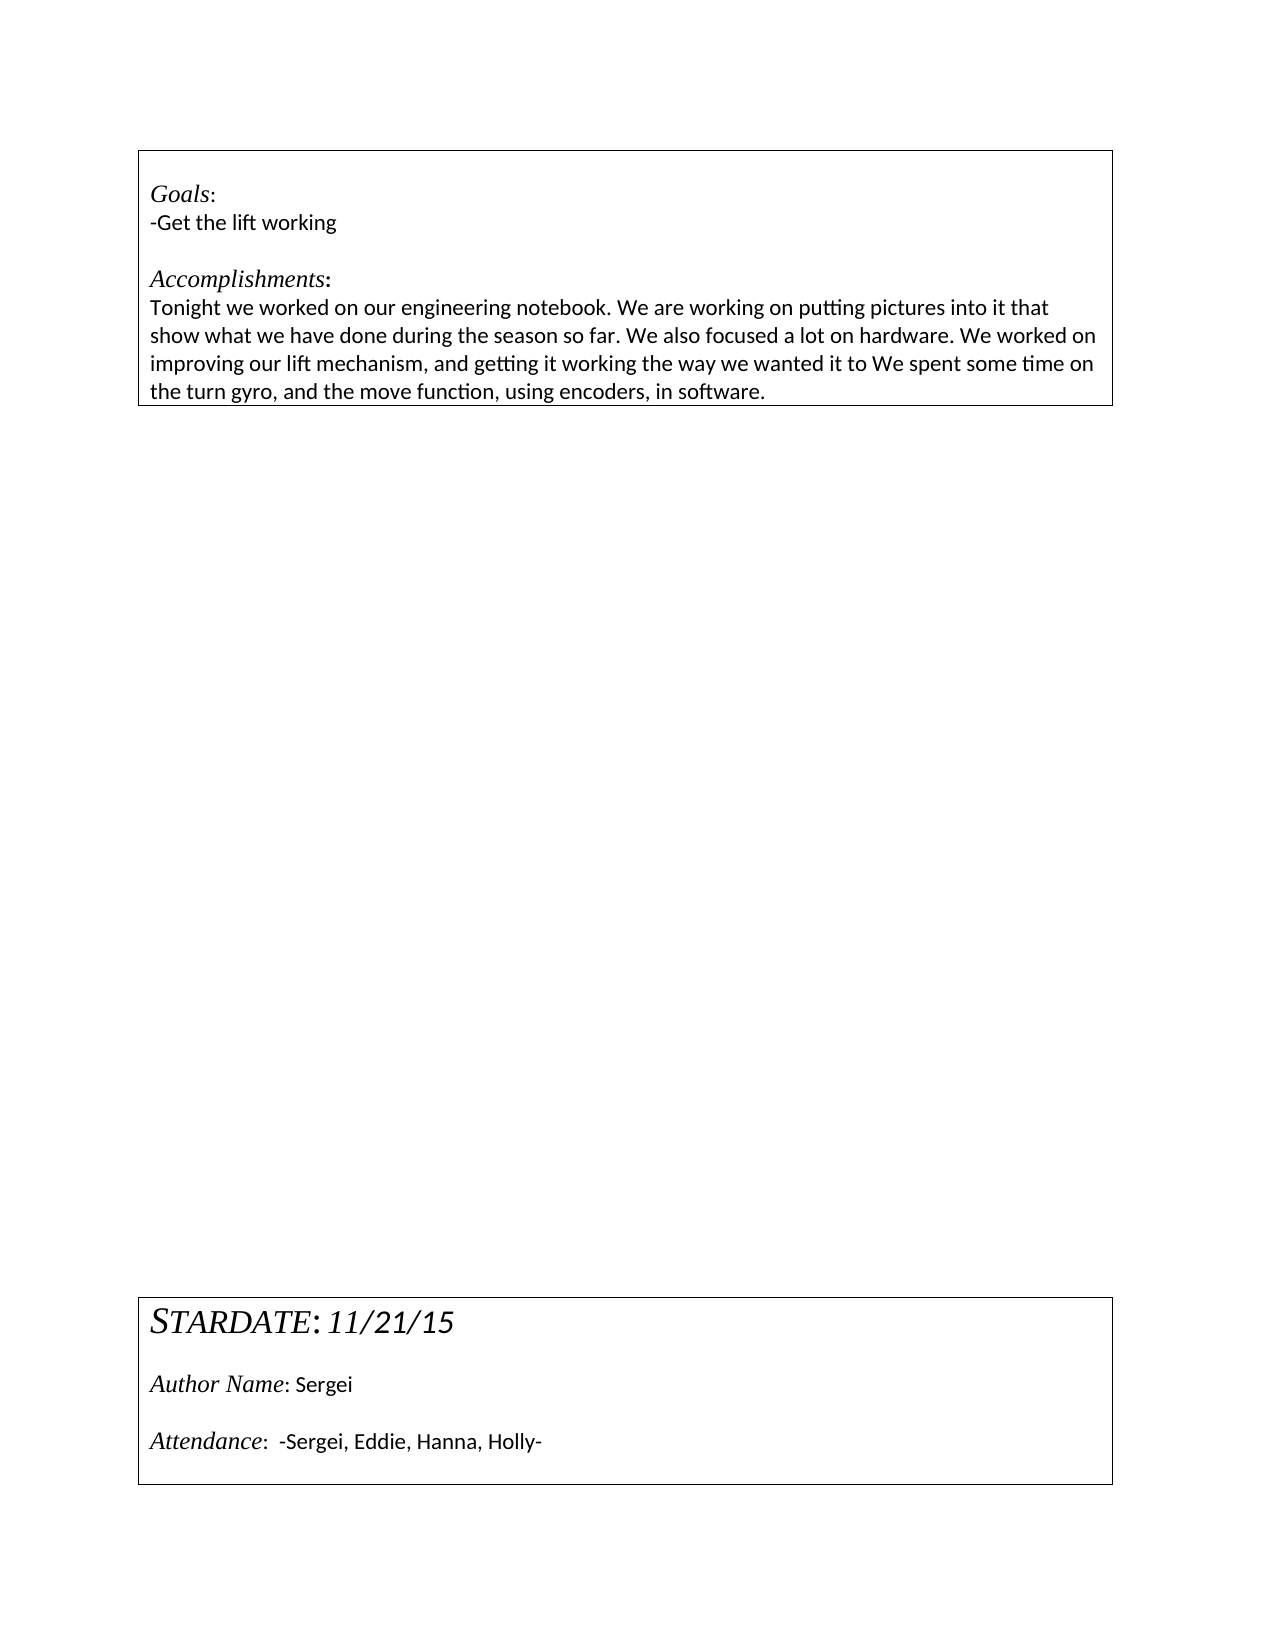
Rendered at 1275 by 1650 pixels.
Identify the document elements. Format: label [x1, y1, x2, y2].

table_header [139, 151, 1112, 405]
table_header [139, 1298, 1112, 1483]
